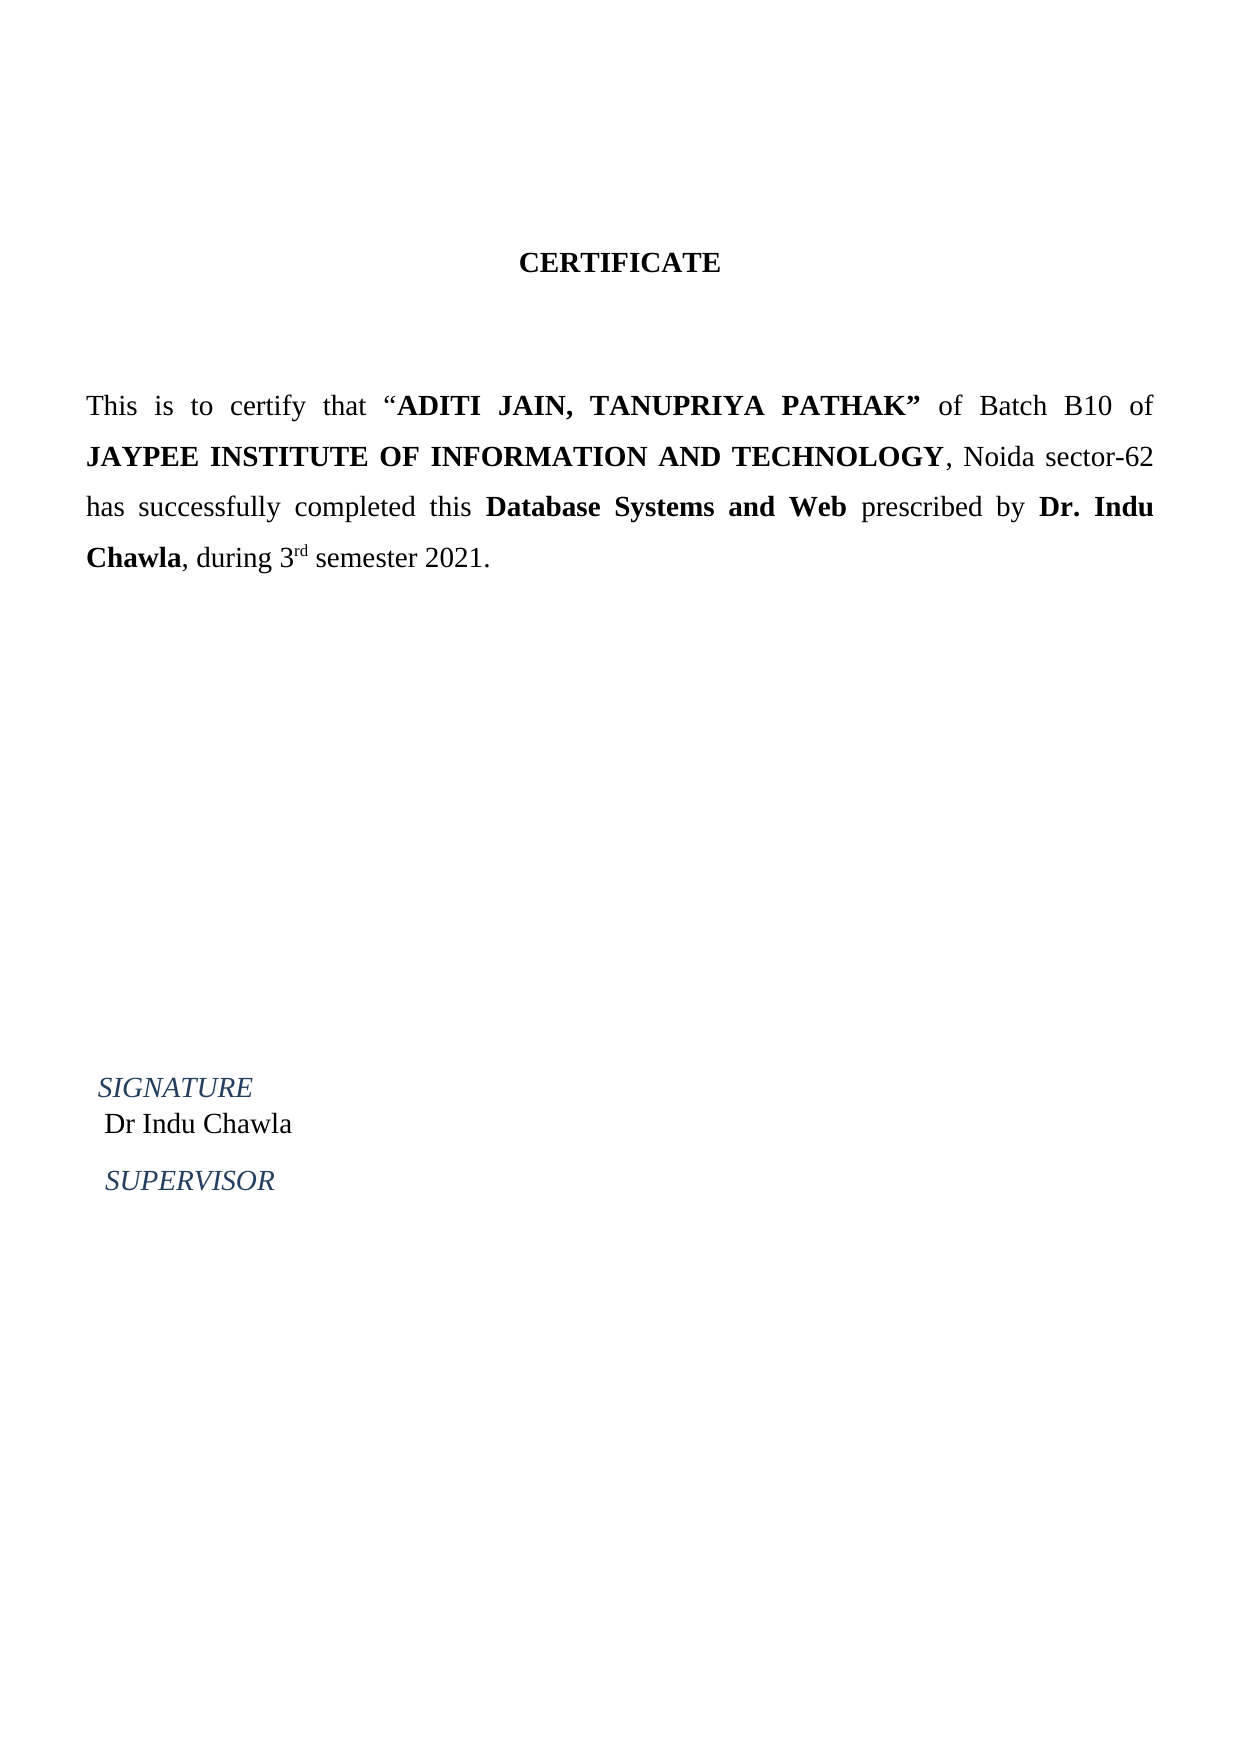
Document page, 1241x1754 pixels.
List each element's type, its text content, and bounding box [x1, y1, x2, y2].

text SUPERVISOR [73, 1163, 724, 1197]
text This is to certify that “ADITI JAIN, TANUPRIYA PATHAK” of Batch B10 of JAYPEE INSTITUTE OF INFORMATION AND TECHNOLOGY, Noida sector-62 has successfully completed this Database Systems and Web prescribed by Dr. Indu Chawla, during 3rd semester 2021. [86, 388, 1154, 574]
text SIGNATURE [98, 1070, 724, 1104]
subtitle CERTIFICATE [75, 246, 1165, 279]
text Dr Indu Chawla [75, 1106, 1169, 1140]
